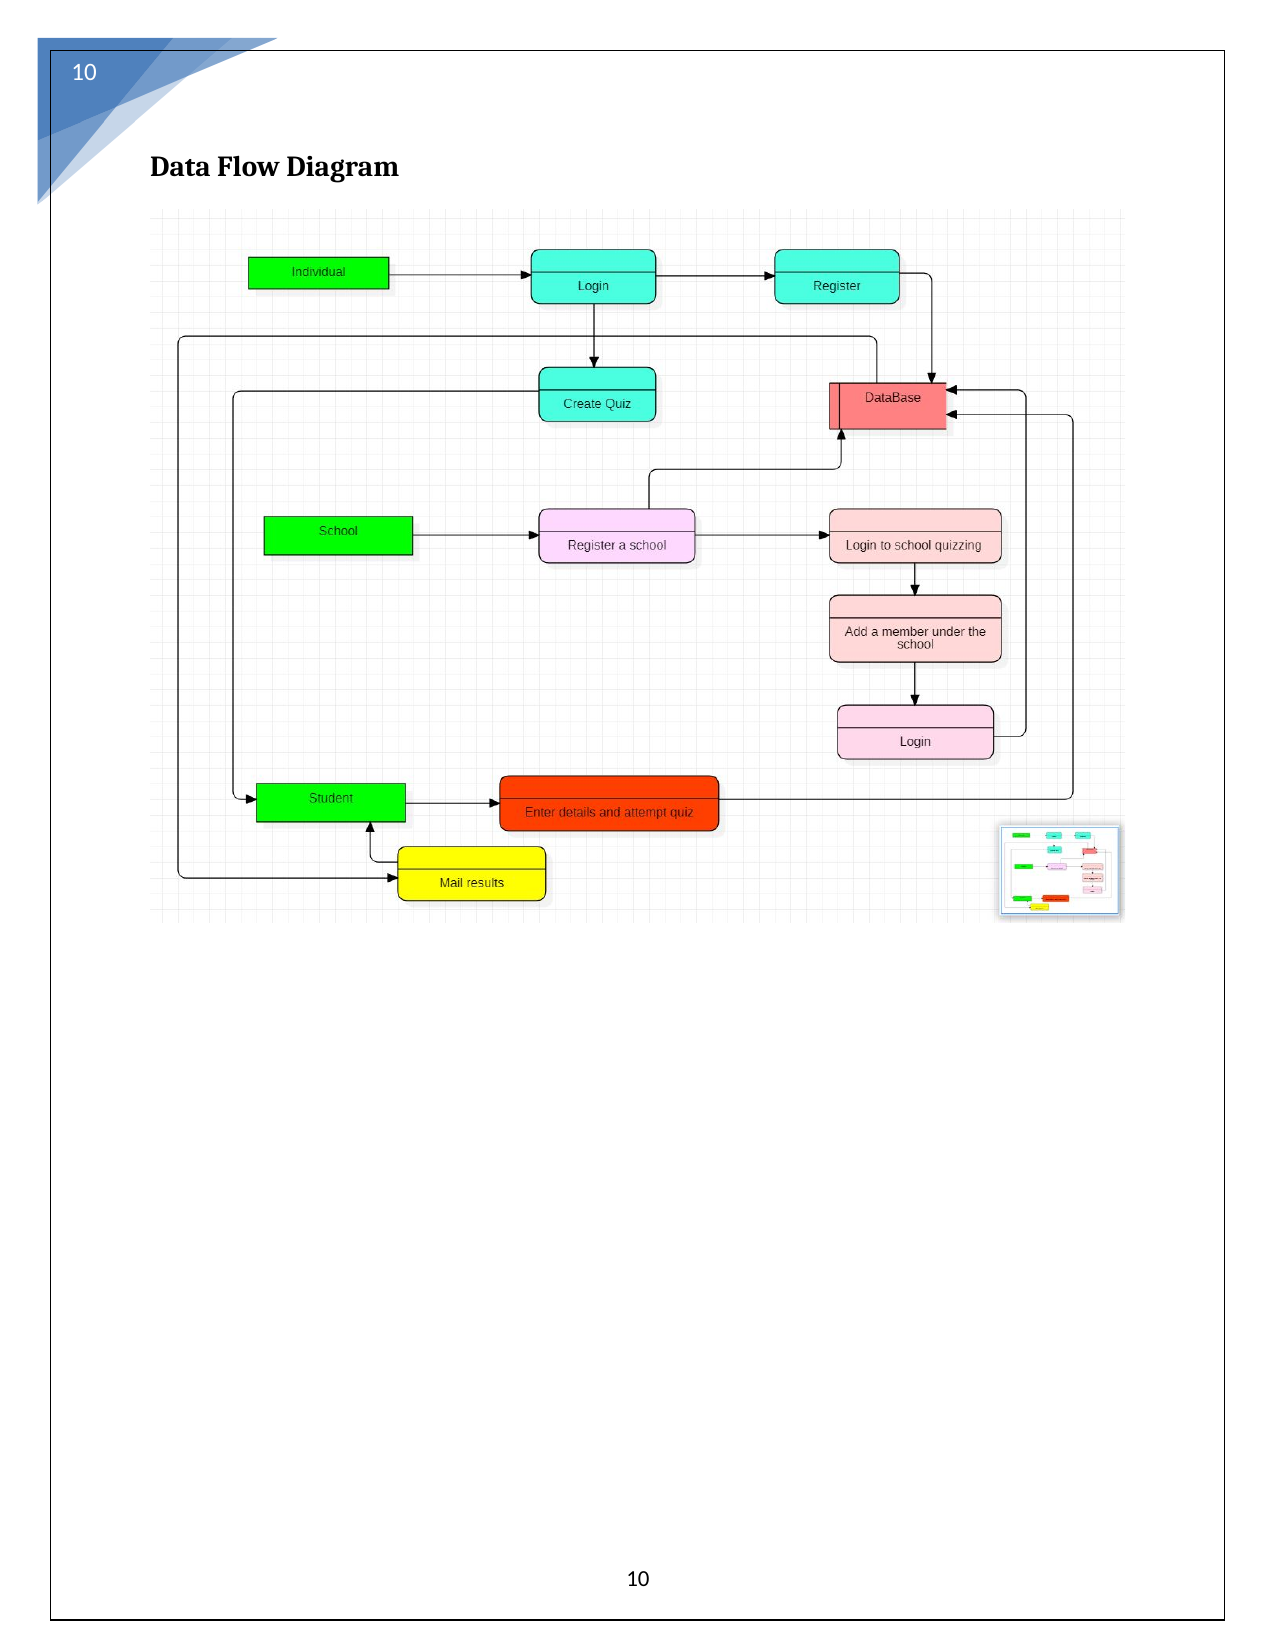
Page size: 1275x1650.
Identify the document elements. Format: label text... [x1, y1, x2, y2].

text Data Flow Diagram [150, 150, 1125, 183]
picture [150, 209, 1125, 923]
picture [51, 51, 279, 206]
picture [37, 37, 279, 206]
